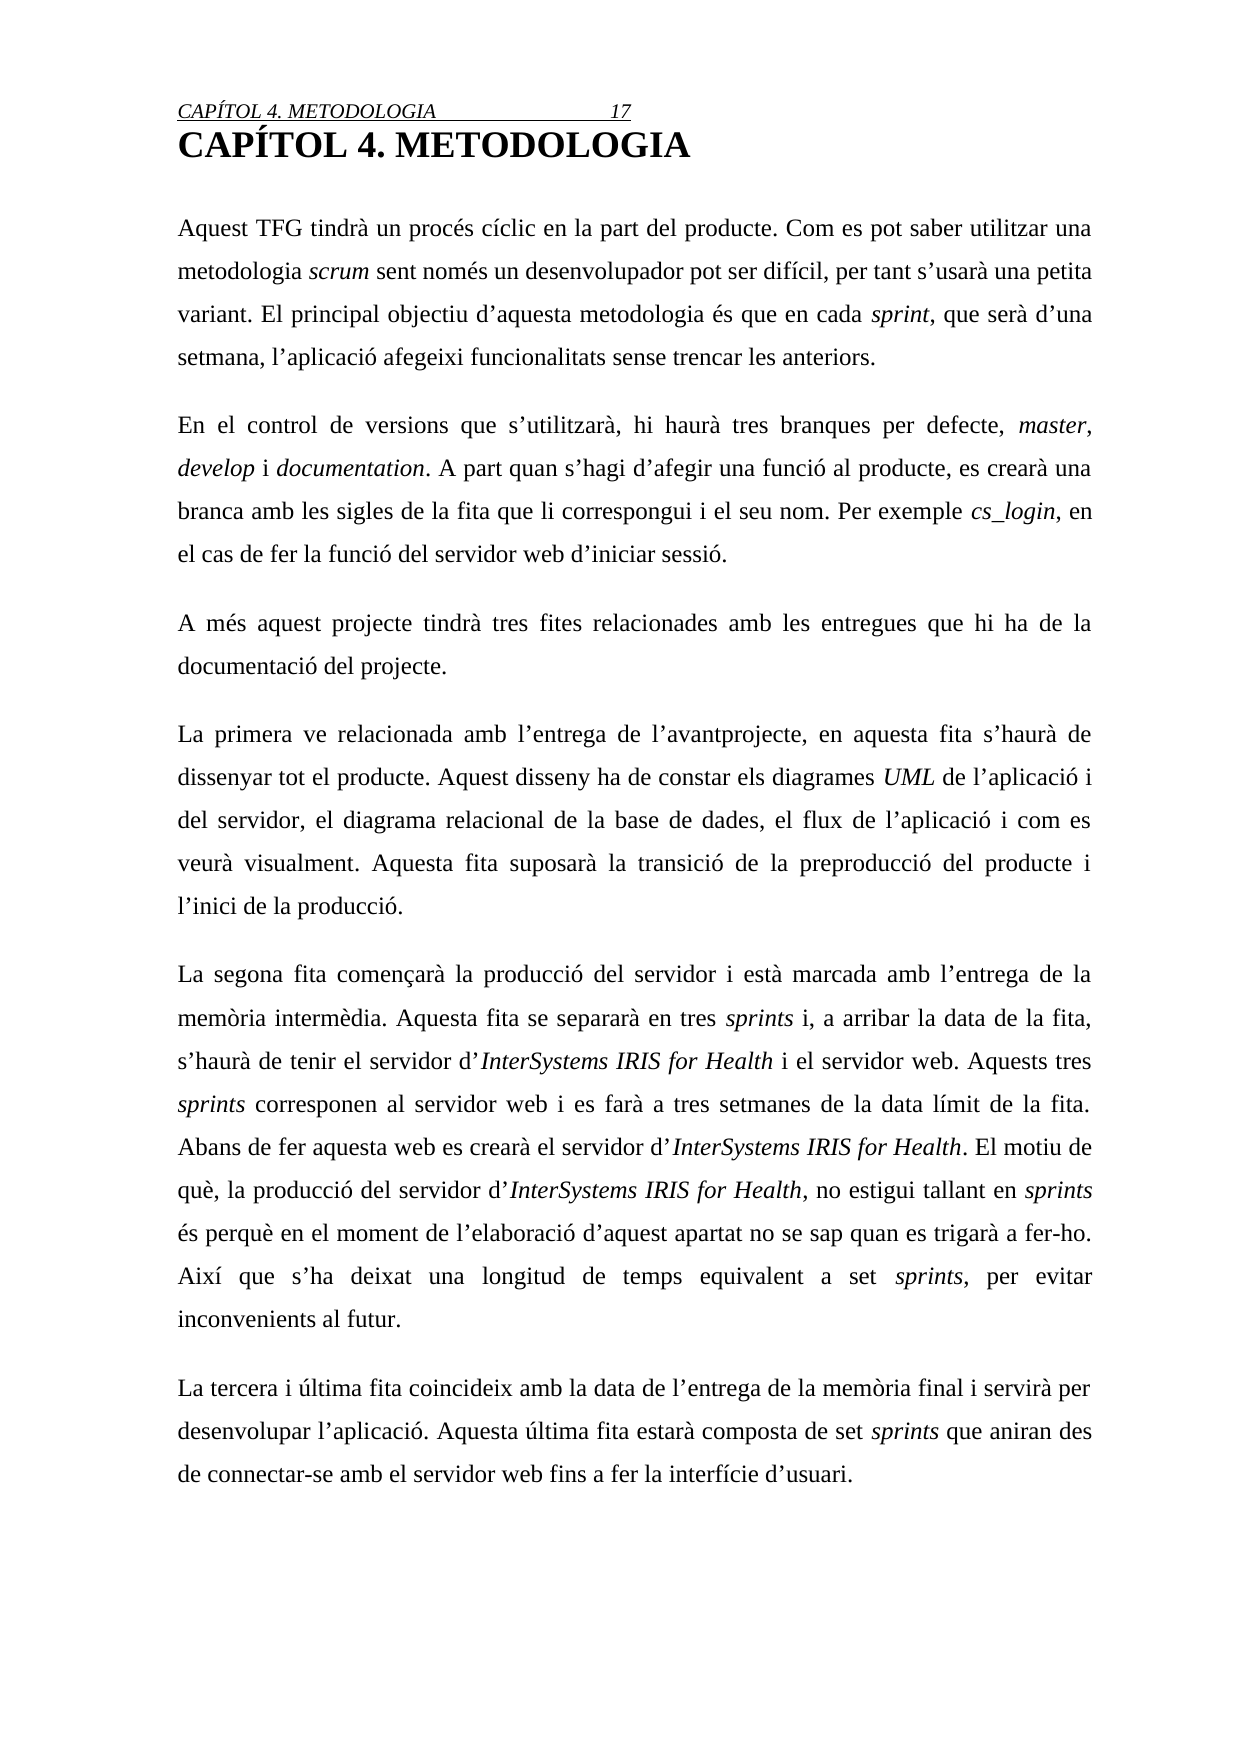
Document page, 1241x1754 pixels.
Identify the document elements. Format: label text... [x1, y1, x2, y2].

text La primera ve relacionada amb l’entrega de l’avantprojecte, en aquesta fita s’haurà de dissenyar tot el producte. Aquest disseny ha de constar els diagrames UML de l’aplicació i del servidor, el diagrama relacional de la base de dades, el flux de l’aplicació i com es veurà visualment. Aquesta fita suposarà la transició de la preproducció del producte i l’inici de la producció. [177, 719, 1092, 920]
text La tercera i última fita coincideix amb la data de l’entrega de la memòria final i servirà per desenvolupar l’aplicació. Aquesta última fita estarà composta de set sprints que aniran des de connectar-se amb el servidor web fins a fer la interfície d’usuari. [177, 1373, 1092, 1488]
text La segona fita començarà la producció del servidor i està marcada amb l’entrega de la memòria intermèdia. Aquesta fita se separarà en tres sprints i, a arribar la data de la fita, s’haurà de tenir el servidor d’InterSystems IRIS for Health i el servidor web. Aquests tres sprints corresponen al servidor web i es farà a tres setmanes de la data límit de la fita. Abans de fer aquesta web es crearà el servidor d’InterSystems IRIS for Health. El motiu de què, la producció del servidor d’InterSystems IRIS for Health, no estigui tallant en sprints és perquè en el moment de l’elaboració d’aquest apartat no se sap quan es trigarà a fer-ho. Així que s’ha deixat una longitud de temps equivalent a set sprints, per evitar inconvenients al futur. [177, 959, 1092, 1333]
text En el control de versions que s’utilitzarà, hi haurà tres branques per defecte, master, develop i documentation. A part quan s’hagi d’afegir una funció al producte, es crearà una branca amb les sigles de la fita que li correspongui i el seu nom. Per exemple cs_login, en el cas de fer la funció del servidor web d’iniciar sessió. [177, 410, 1092, 568]
subtitle METODOLOGIA [177, 123, 1092, 166]
text A més aquest projecte tindrà tres fites relacionades amb les entregues que hi ha de la documentació del projecte. [177, 608, 1092, 679]
text Aquest TFG tindrà un procés cíclic en la part del producte. Com es pot saber utilitzar una metodologia scrum sent només un desenvolupador pot ser difícil, per tant s’usarà una petita variant. El principal objectiu d’aquesta metodologia és que en cada sprint, que serà d’una setmana, l’aplicació afegeixi funcionalitats sense trencar les anteriors. [177, 213, 1092, 371]
